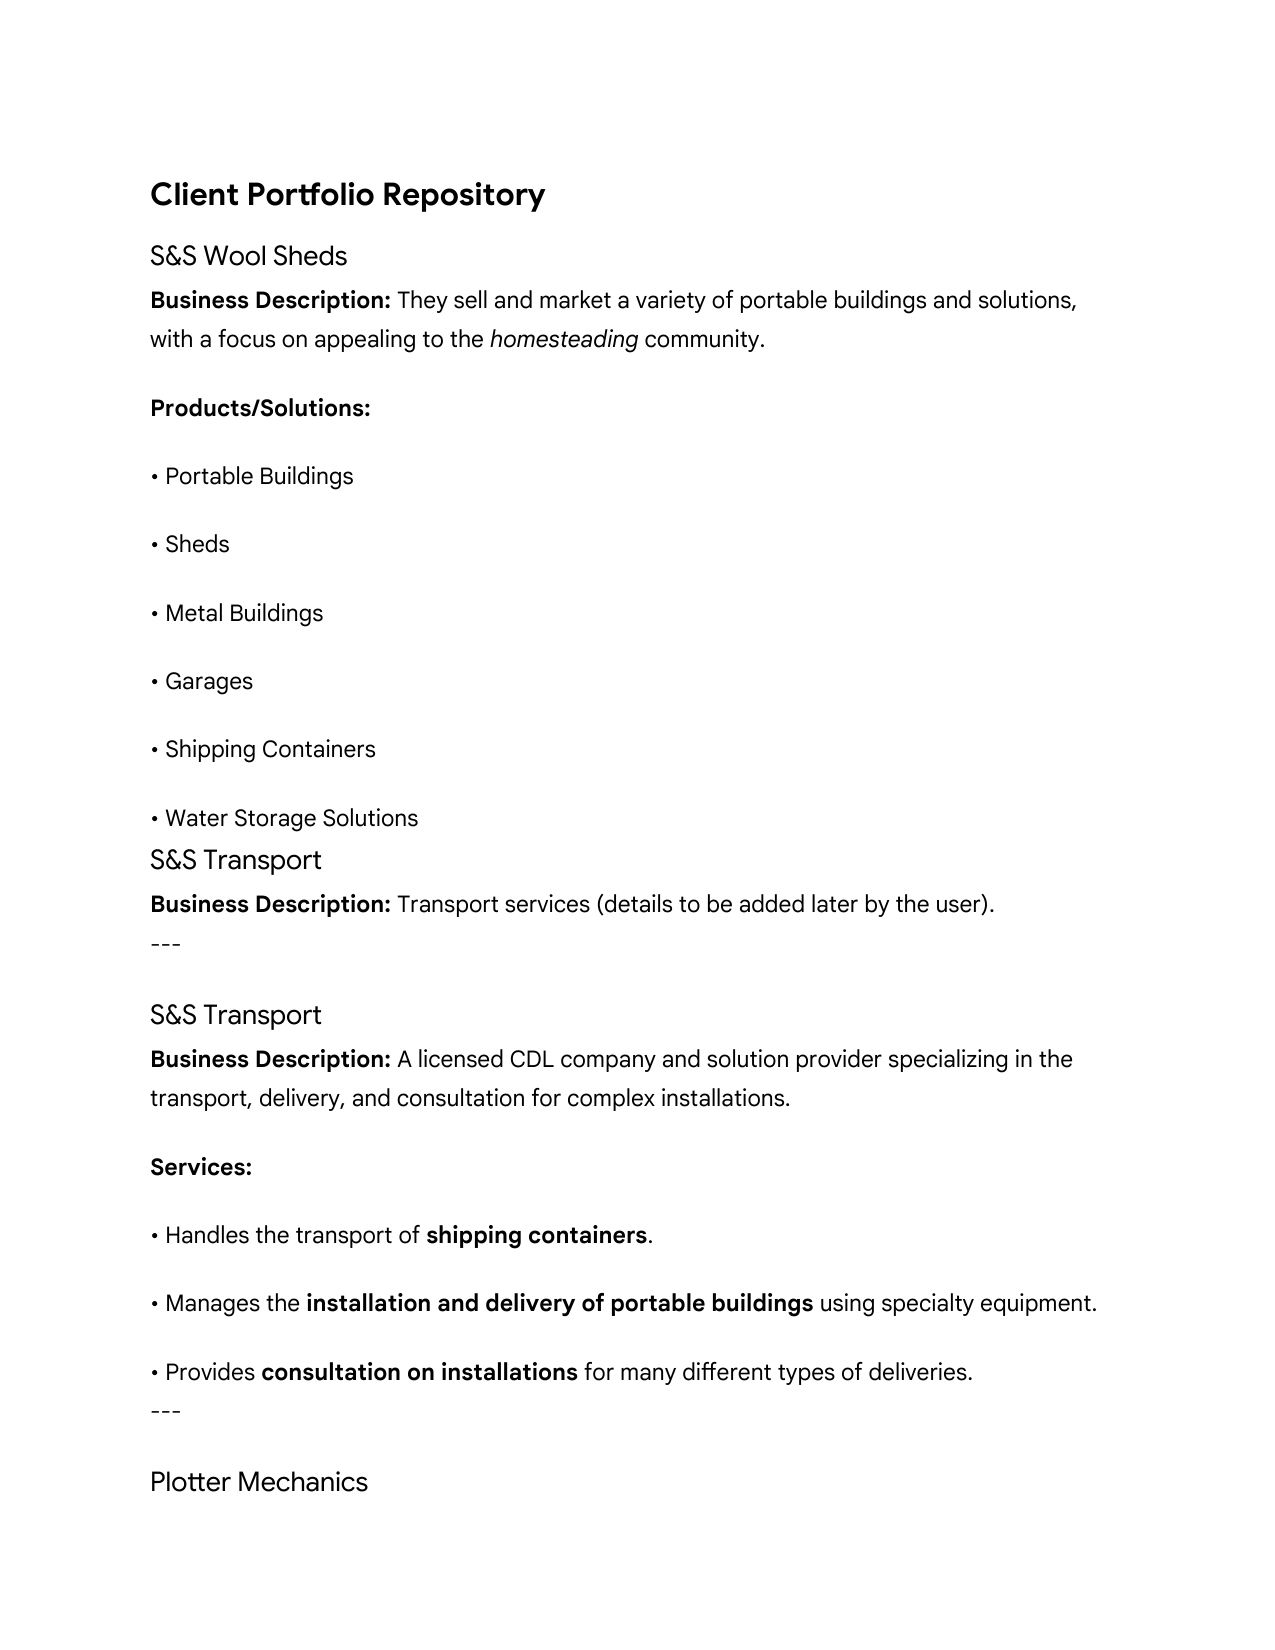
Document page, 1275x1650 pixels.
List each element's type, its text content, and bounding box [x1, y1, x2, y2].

text Products/Solutions: [150, 394, 1125, 423]
subtitle S&S Wool Sheds [150, 239, 1125, 273]
text Business Description: They sell and market a variety of portable buildings and solutions, with a focus on appealing to the homesteading community. [150, 286, 1125, 354]
text Business Description: Transport services (details to be added later by the user). [150, 890, 1125, 919]
text • Shipping Containers [150, 736, 1125, 764]
text --- [150, 1397, 1125, 1426]
text • Metal Buildings [150, 599, 1125, 628]
text • Garages [150, 667, 1125, 696]
subtitle Client Portfolio Repository [150, 175, 1125, 214]
text Services: [150, 1153, 1125, 1182]
text • Manages the installation and delivery of portable buildings using specialty equipment. [150, 1289, 1125, 1318]
text • Provides consultation on installations for many different types of deliveries. [150, 1358, 1125, 1387]
text • Sheds [150, 531, 1125, 559]
text Business Description: A licensed CDL company and solution provider specializing in the transport, delivery, and consultation for complex installations. [150, 1045, 1125, 1113]
text --- [150, 930, 1125, 958]
subtitle S&S Transport [150, 998, 1125, 1032]
subtitle S&S Transport [150, 843, 1125, 877]
text • Handles the transport of shipping containers. [150, 1221, 1125, 1250]
text • Water Storage Solutions [150, 804, 1125, 833]
text • Portable Buildings [150, 462, 1125, 491]
subtitle Plotter Mechanics [150, 1466, 1125, 1500]
